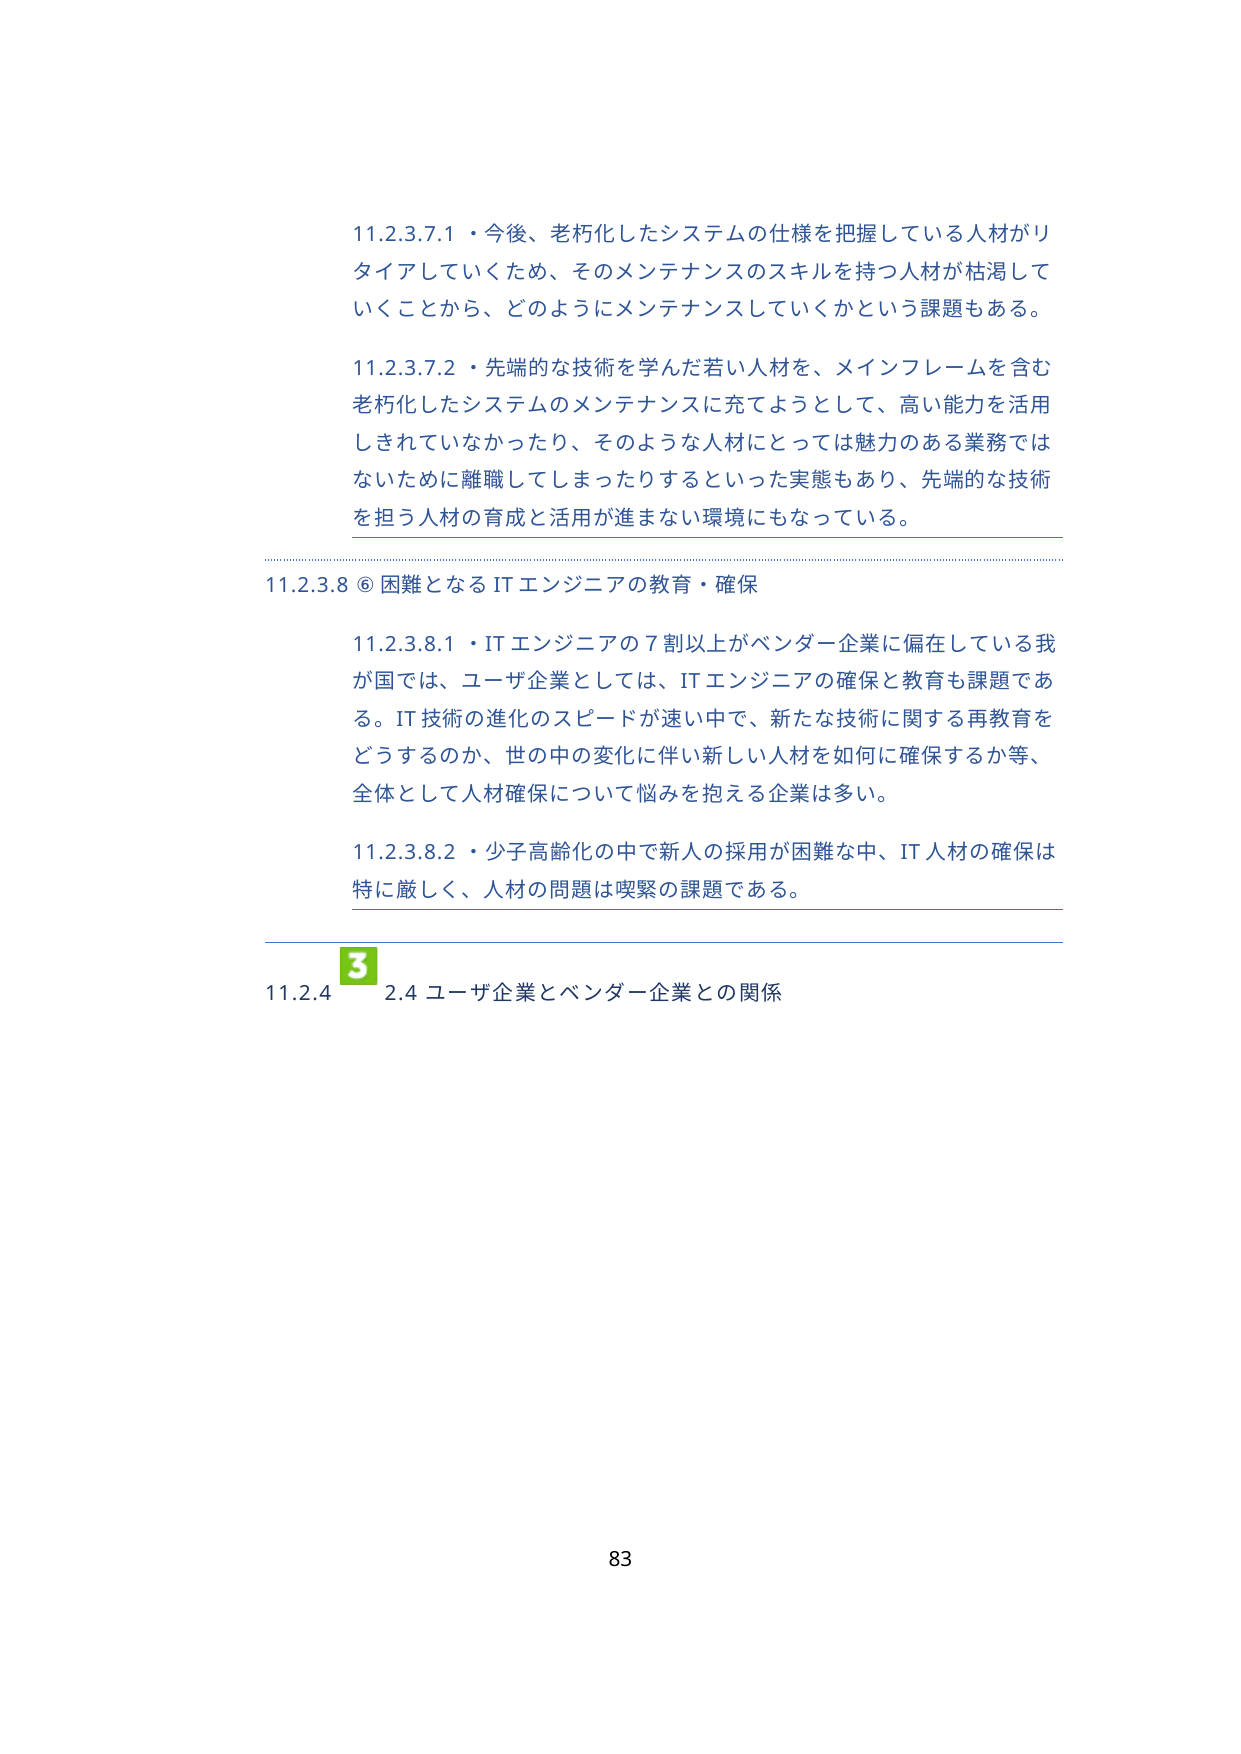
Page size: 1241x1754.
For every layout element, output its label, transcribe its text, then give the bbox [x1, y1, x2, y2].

text ・今後、老朽化したシステムの仕様を把握している人材がリタイアしていくため、そのメンテナンスのスキルを持つ人材が枯渇していくことから、どのようにメンテナンスしていくかという課題もある。 [352, 214, 1063, 327]
text ・ITエンジニアの７割以上がベンダー企業に偏在している我が国では、ユーザ企業としては、ITエンジニアの確保と教育も課題である。IT技術の進化のスピードが速い中で、新たな技術に関する再教育をどうするのか、世の中の変化に伴い新しい人材を如何に確保するか等、全体として人材確保について悩みを抱える企業は多い。 [352, 623, 1063, 811]
picture [339, 947, 378, 985]
text ・少子高齢化の中で新人の採用が困難な中、IT人材の確保は特に厳しく、人材の問題は喫緊の課題である。 [352, 832, 1063, 909]
text 2.4 ユーザ企業とベンダー企業との関係 [265, 943, 1063, 1022]
text ⑥困難となるITエンジニアの教育・確保 [265, 559, 1063, 603]
text ・先端的な技術を学んだ若い人材を、メインフレームを含む老朽化したシステムのメンテナンスに充てようとして、高い能力を活用しきれていなかったり、そのような人材にとっては魅力のある業務ではないために離職してしまったりするといった実態もあり、先端的な技術を担う人材の育成と活用が進まない環境にもなっている。 [352, 347, 1063, 537]
